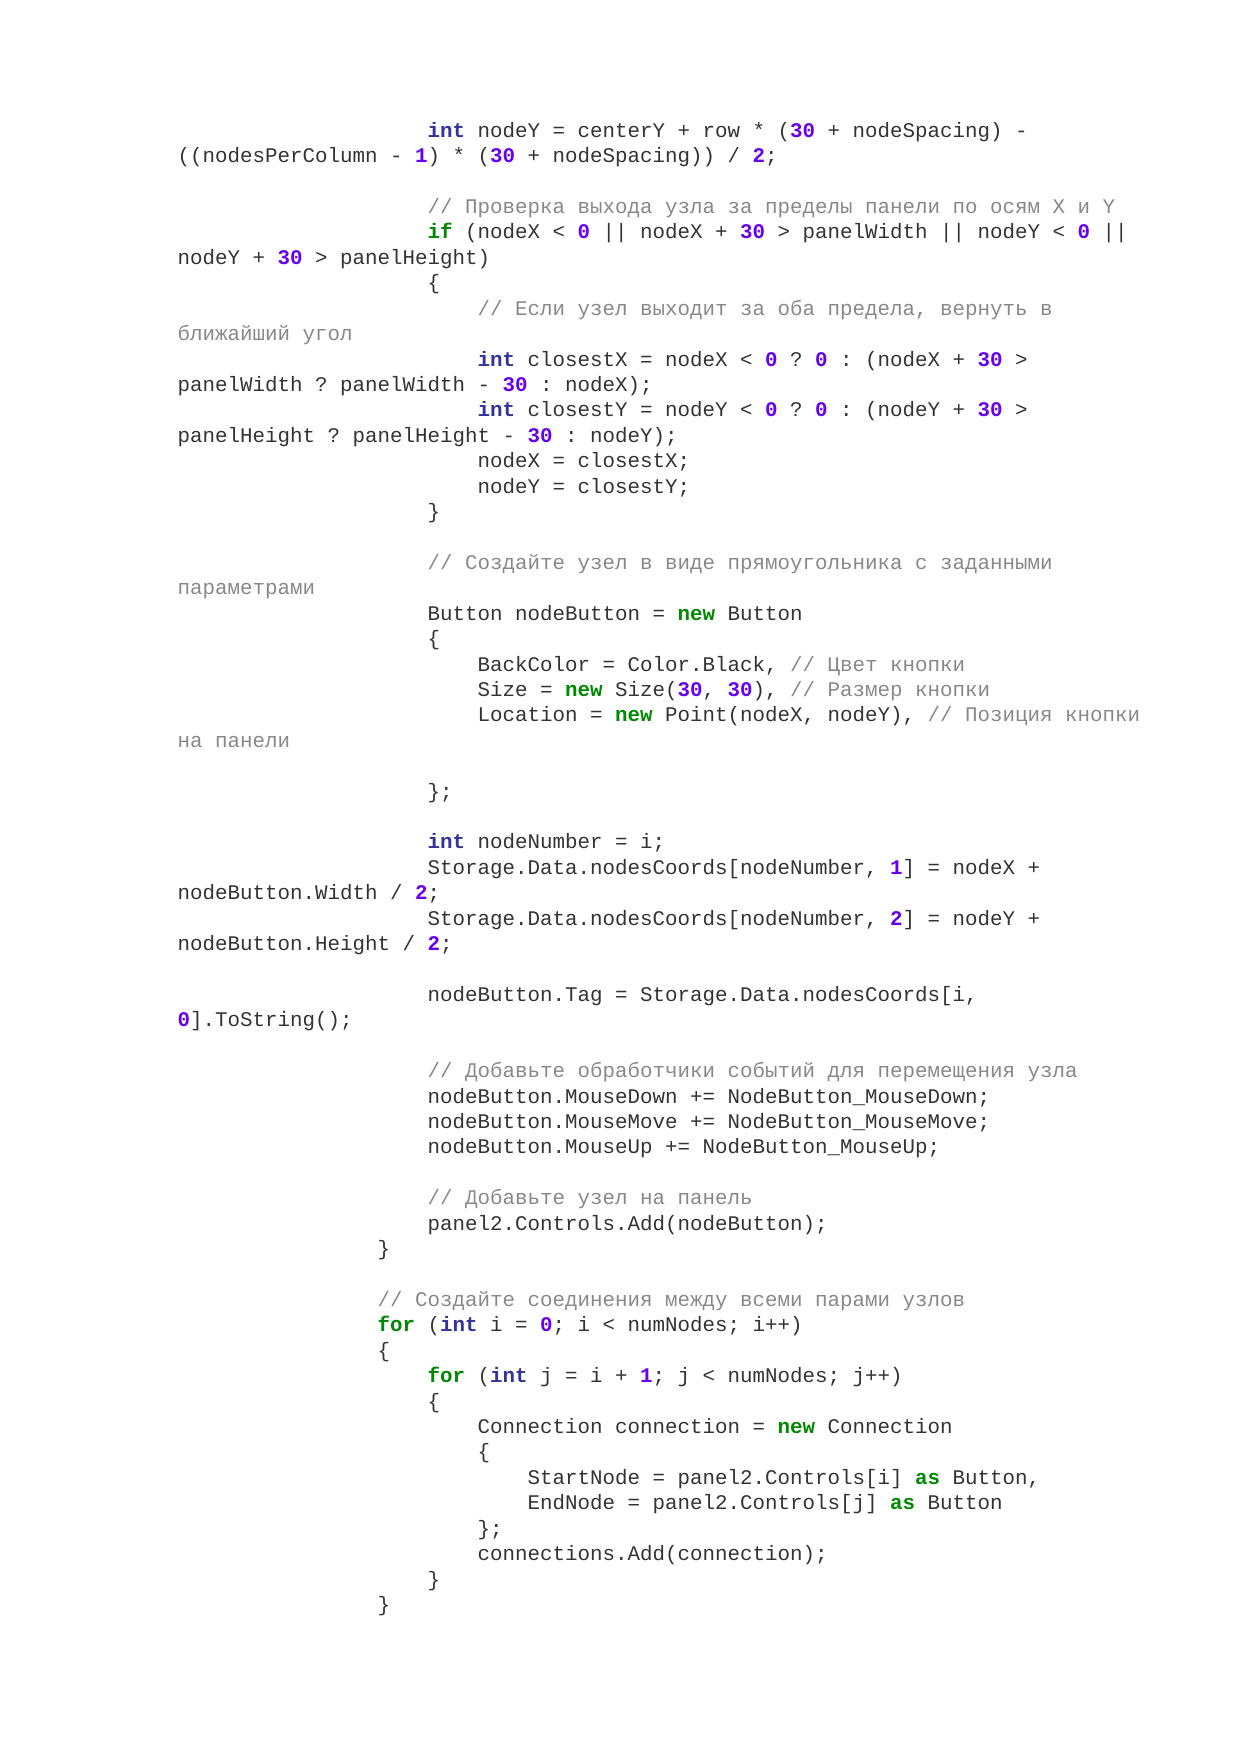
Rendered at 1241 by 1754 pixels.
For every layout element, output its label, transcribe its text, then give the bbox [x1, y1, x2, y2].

text // Проверка выхода узла за пределы панели по осям X и Y [177, 194, 1152, 220]
text if (nodeX < 0 || nodeX + 30 > panelWidth || nodeY < 0 || nodeY + 30 > panelHeight) [177, 220, 1152, 271]
text StartNode = panel2.Controls[i] as Button, [177, 1465, 1152, 1491]
text Storage.Data.nodesCoords[nodeNumber, 1] = nodeX + nodeButton.Width / 2; [177, 855, 1152, 906]
text }; [177, 779, 1152, 804]
text nodeButton.MouseDown += NodeButton_MouseDown; [177, 1084, 1152, 1109]
text Storage.Data.nodesCoords[nodeNumber, 2] = nodeY + nodeButton.Height / 2; [177, 906, 1152, 957]
text } [177, 1236, 1152, 1262]
text } [177, 1592, 1152, 1618]
text nodeButton.MouseUp += NodeButton_MouseUp; [177, 1135, 1152, 1160]
text { [177, 626, 1152, 652]
text nodeButton.Tag = Storage.Data.nodesCoords[i, 0].ToString(); [177, 982, 1152, 1033]
text nodeButton.MouseMove += NodeButton_MouseMove; [177, 1109, 1152, 1135]
text connections.Add(connection); [177, 1541, 1152, 1567]
text nodeY = closestY; [177, 474, 1152, 499]
text for (int i = 0; i < numNodes; i++) [177, 1313, 1152, 1338]
text // Добавьте узел на панель [177, 1186, 1152, 1211]
text { [177, 271, 1152, 296]
text int nodeY = centerY + row * (30 + nodeSpacing) - ((nodesPerColumn - 1) * (30 + nodeSpacing)) / 2; [177, 118, 1152, 169]
text { [177, 1389, 1152, 1414]
text Size = new Size(30, 30), // Размер кнопки [177, 677, 1152, 703]
text panel2.Controls.Add(nodeButton); [177, 1211, 1152, 1236]
text } [177, 499, 1152, 525]
text // Добавьте обработчики событий для перемещения узла [177, 1058, 1152, 1084]
text int nodeNumber = i; [177, 830, 1152, 855]
text int closestY = nodeY < 0 ? 0 : (nodeY + 30 > panelHeight ? panelHeight - 30 : nodeY); [177, 398, 1152, 448]
text { [177, 1338, 1152, 1363]
text EndNode = panel2.Controls[j] as Button [177, 1491, 1152, 1516]
text for (int j = i + 1; j < numNodes; j++) [177, 1363, 1152, 1389]
text Button nodeButton = new Button [177, 601, 1152, 626]
text // Если узел выходит за оба предела, вернуть в ближайший угол [177, 296, 1152, 347]
text nodeX = closestX; [177, 448, 1152, 474]
text Location = new Point(nodeX, nodeY), // Позиция кнопки на панели [177, 703, 1152, 753]
text int closestX = nodeX < 0 ? 0 : (nodeX + 30 > panelWidth ? panelWidth - 30 : nodeX); [177, 347, 1152, 398]
text } [177, 1567, 1152, 1592]
text { [177, 1440, 1152, 1465]
text }; [177, 1516, 1152, 1541]
text // Создайте узел в виде прямоугольника с заданными параметрами [177, 550, 1152, 601]
text BackColor = Color.Black, // Цвет кнопки [177, 652, 1152, 677]
text // Создайте соединения между всеми парами узлов [177, 1287, 1152, 1313]
text Connection connection = new Connection [177, 1414, 1152, 1440]
